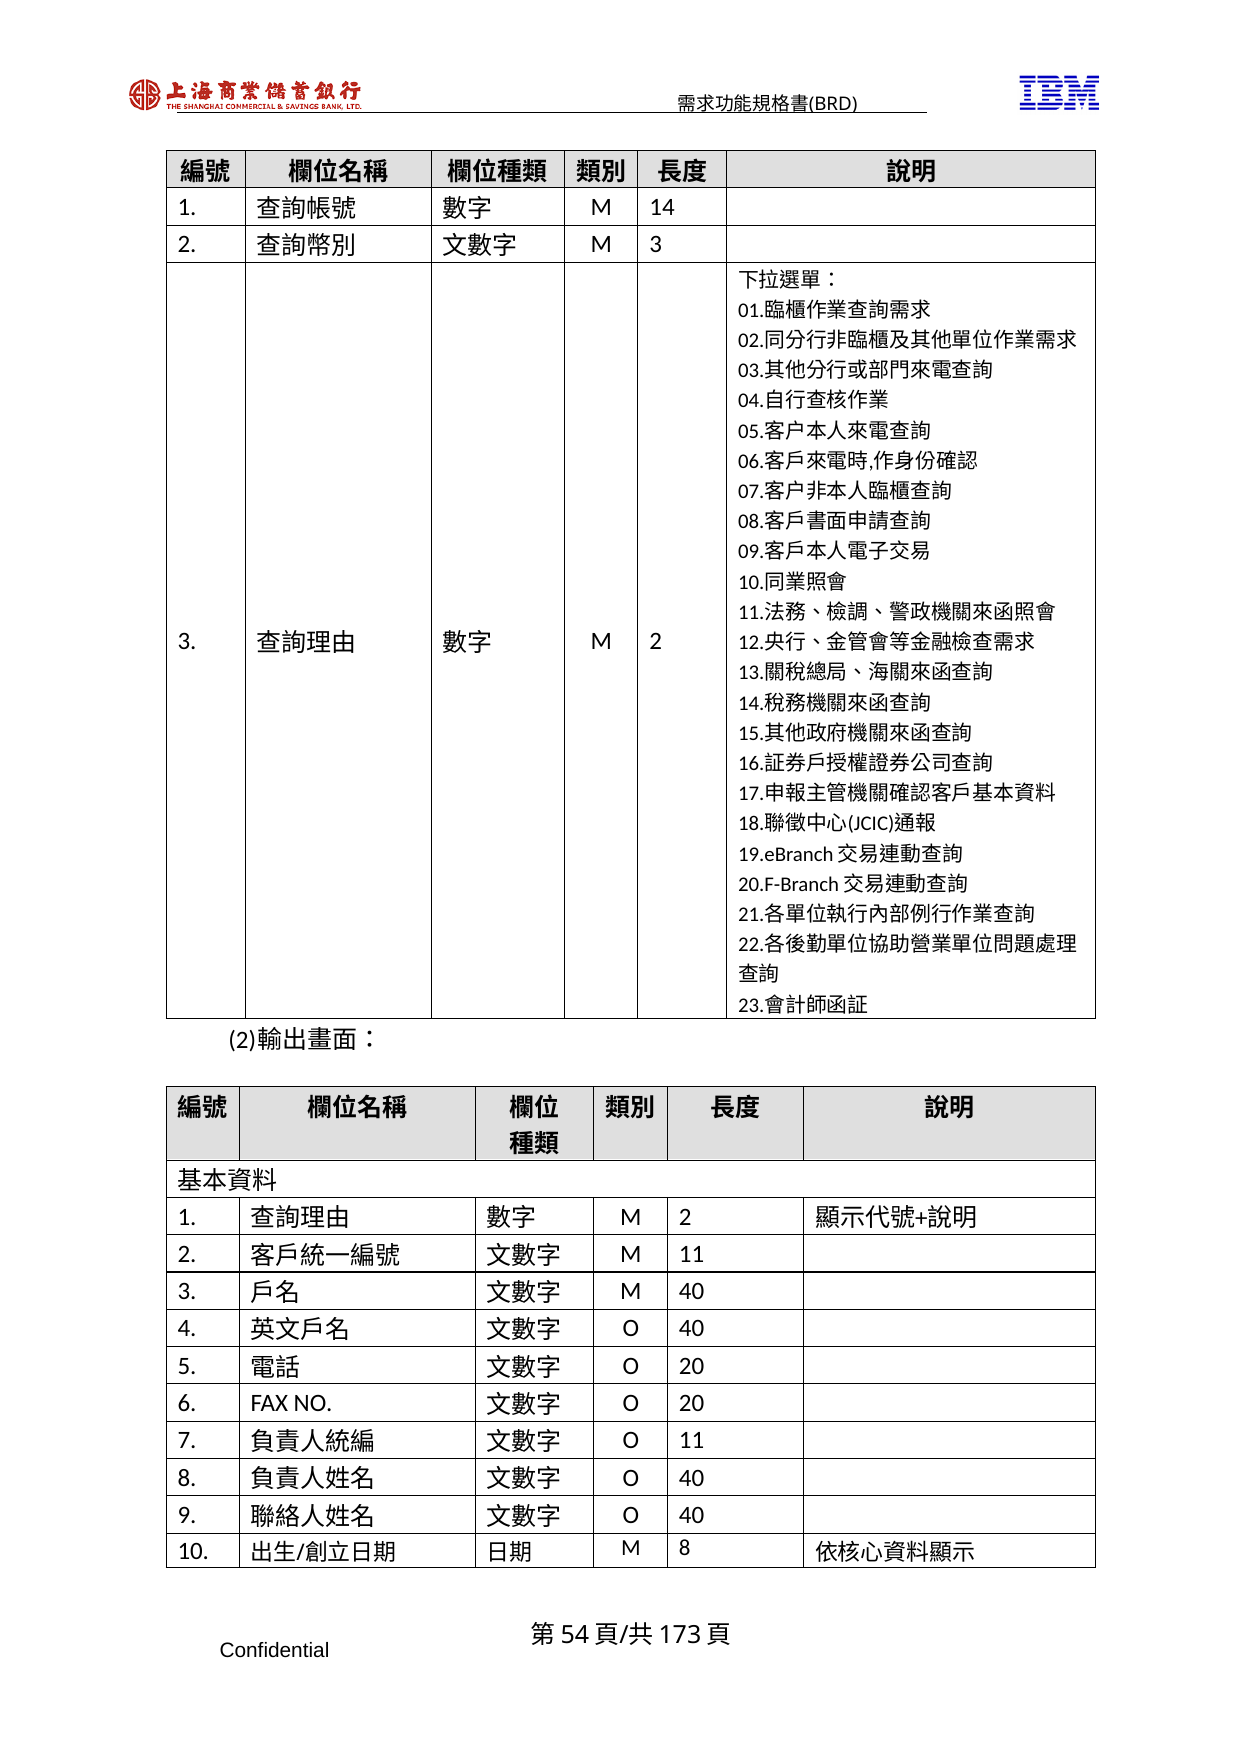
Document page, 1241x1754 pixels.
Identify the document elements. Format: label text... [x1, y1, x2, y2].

table_header 長度 [668, 1087, 803, 1159]
table_header 說明 [727, 151, 1095, 187]
table_cell 查詢幣別 [246, 226, 431, 262]
table_cell [804, 1496, 1095, 1532]
table_cell 文數字 [476, 1347, 593, 1383]
table_cell 英文戶名 [240, 1310, 475, 1346]
table_cell [804, 1347, 1095, 1383]
table_cell 顯示代號+說明 [804, 1198, 1095, 1234]
table_cell 數字 [432, 263, 564, 1018]
table_cell [167, 1273, 239, 1309]
table_cell [804, 1310, 1095, 1346]
table_cell 數字 [432, 188, 564, 224]
table_header 欄位 種類 [476, 1087, 593, 1159]
table_header 類別 [594, 1087, 667, 1159]
table_cell M [565, 226, 637, 262]
table_cell 40 [668, 1496, 803, 1532]
picture [122, 77, 369, 113]
table_header 類別 [565, 151, 637, 187]
table_cell 出生/創立日期 [240, 1534, 475, 1567]
table_cell 40 [668, 1273, 803, 1309]
table_cell [167, 1534, 239, 1567]
table_cell 文數字 [476, 1384, 593, 1421]
table_cell 文數字 [476, 1273, 593, 1309]
table_cell [804, 1235, 1095, 1271]
table_cell 40 [668, 1459, 803, 1495]
table_cell 3 [638, 226, 726, 262]
table_cell [167, 1310, 239, 1346]
table_cell 客戶統一編號 [240, 1235, 475, 1271]
table_cell [167, 1459, 239, 1495]
table_cell 查詢理由 [240, 1198, 475, 1234]
table_header 長度 [638, 151, 726, 187]
table_cell 負責人統編 [240, 1422, 475, 1458]
table_cell [804, 1422, 1095, 1458]
table_cell [167, 1198, 239, 1234]
table_cell 11 [668, 1422, 803, 1458]
table_header 說明 [804, 1087, 1095, 1159]
table_header 欄位名稱 [240, 1087, 475, 1159]
table_cell [167, 188, 245, 224]
table_cell [804, 1384, 1095, 1421]
table_cell [167, 1422, 239, 1458]
table_cell 文數字 [476, 1496, 593, 1532]
table_cell 8 [668, 1534, 803, 1567]
table_cell O [594, 1347, 667, 1383]
table_cell 文數字 [476, 1459, 593, 1495]
table_cell 依核心資料顯示 [804, 1534, 1095, 1567]
table_cell O [594, 1422, 667, 1458]
table_cell [167, 1347, 239, 1383]
table_cell 聯絡人姓名 [240, 1496, 475, 1532]
table_header 編號 [167, 1087, 239, 1159]
table_cell 下拉選單： 01.臨櫃作業查詢需求 02.同分行非臨櫃及其他單位作業需求 03.其他分行或部門來電查詢 04.自行查核作業 05.客户本人來電查詢 06.客戶來電時,作身份確認 07.客户非本人臨櫃查詢 08.客戶書面申請查詢 09.客戶本人電子交易 10.同業照會 11.法務、檢調、警政機關來函照會 12.央行、金管會等金融檢查需求 13.關稅總局、海關來函查詢 14.稅務機關來函查詢 15.其他政府機關來函查詢 16.証券戶授權證券公司查詢 17.申報主管機關確認客戶基本資料 18.聯徵中心(JCIC)通報 19.eBranch交易連動查詢 20.F-Branch交易連動查詢 21.各單位執行內部例行作業查詢 22.各後勤單位協助營業單位問題處理查詢 23.會計師函証 [727, 263, 1095, 1018]
table_cell 2 [668, 1198, 803, 1234]
table_cell 14 [638, 188, 726, 224]
table_cell 日期 [476, 1534, 593, 1567]
table_cell 查詢帳號 [246, 188, 431, 224]
table_cell 11 [668, 1235, 803, 1271]
table_cell [167, 263, 245, 1018]
table_cell 2 [638, 263, 726, 1018]
table_cell 文數字 [476, 1235, 593, 1271]
table_cell M [565, 188, 637, 224]
table_cell 電話 [240, 1347, 475, 1383]
table_cell [727, 226, 1095, 262]
table_header 欄位名稱 [246, 151, 431, 187]
table_cell [167, 226, 245, 262]
table_cell 負責人姓名 [240, 1459, 475, 1495]
table_cell [727, 188, 1095, 224]
table_cell 20 [668, 1384, 803, 1421]
table_cell 戶名 [240, 1273, 475, 1309]
table_header 編號 [167, 151, 245, 187]
table_cell [804, 1459, 1095, 1495]
table_cell 基本資料 [167, 1161, 1095, 1197]
table_cell 40 [668, 1310, 803, 1346]
table_cell 文數字 [476, 1310, 593, 1346]
table_cell 20 [668, 1347, 803, 1383]
table_cell O [594, 1384, 667, 1421]
table_cell M [594, 1273, 667, 1309]
table_cell [167, 1496, 239, 1532]
table_cell 文數字 [476, 1422, 593, 1458]
table_cell M [594, 1198, 667, 1234]
list 輸出畫面： [228, 1019, 1122, 1055]
table_cell O [594, 1496, 667, 1532]
table_cell FAX NO. [240, 1384, 475, 1421]
table_cell O [594, 1459, 667, 1495]
table_cell [167, 1384, 239, 1421]
table_cell 查詢理由 [246, 263, 431, 1018]
table_cell [804, 1273, 1095, 1309]
table_header 欄位種類 [432, 151, 564, 187]
table_cell 數字 [476, 1198, 593, 1234]
table_cell M [594, 1235, 667, 1271]
table_cell M [565, 263, 637, 1018]
table_cell [167, 1235, 239, 1271]
table_cell 文數字 [432, 226, 564, 262]
table_cell M [594, 1534, 667, 1567]
table_cell O [594, 1310, 667, 1346]
